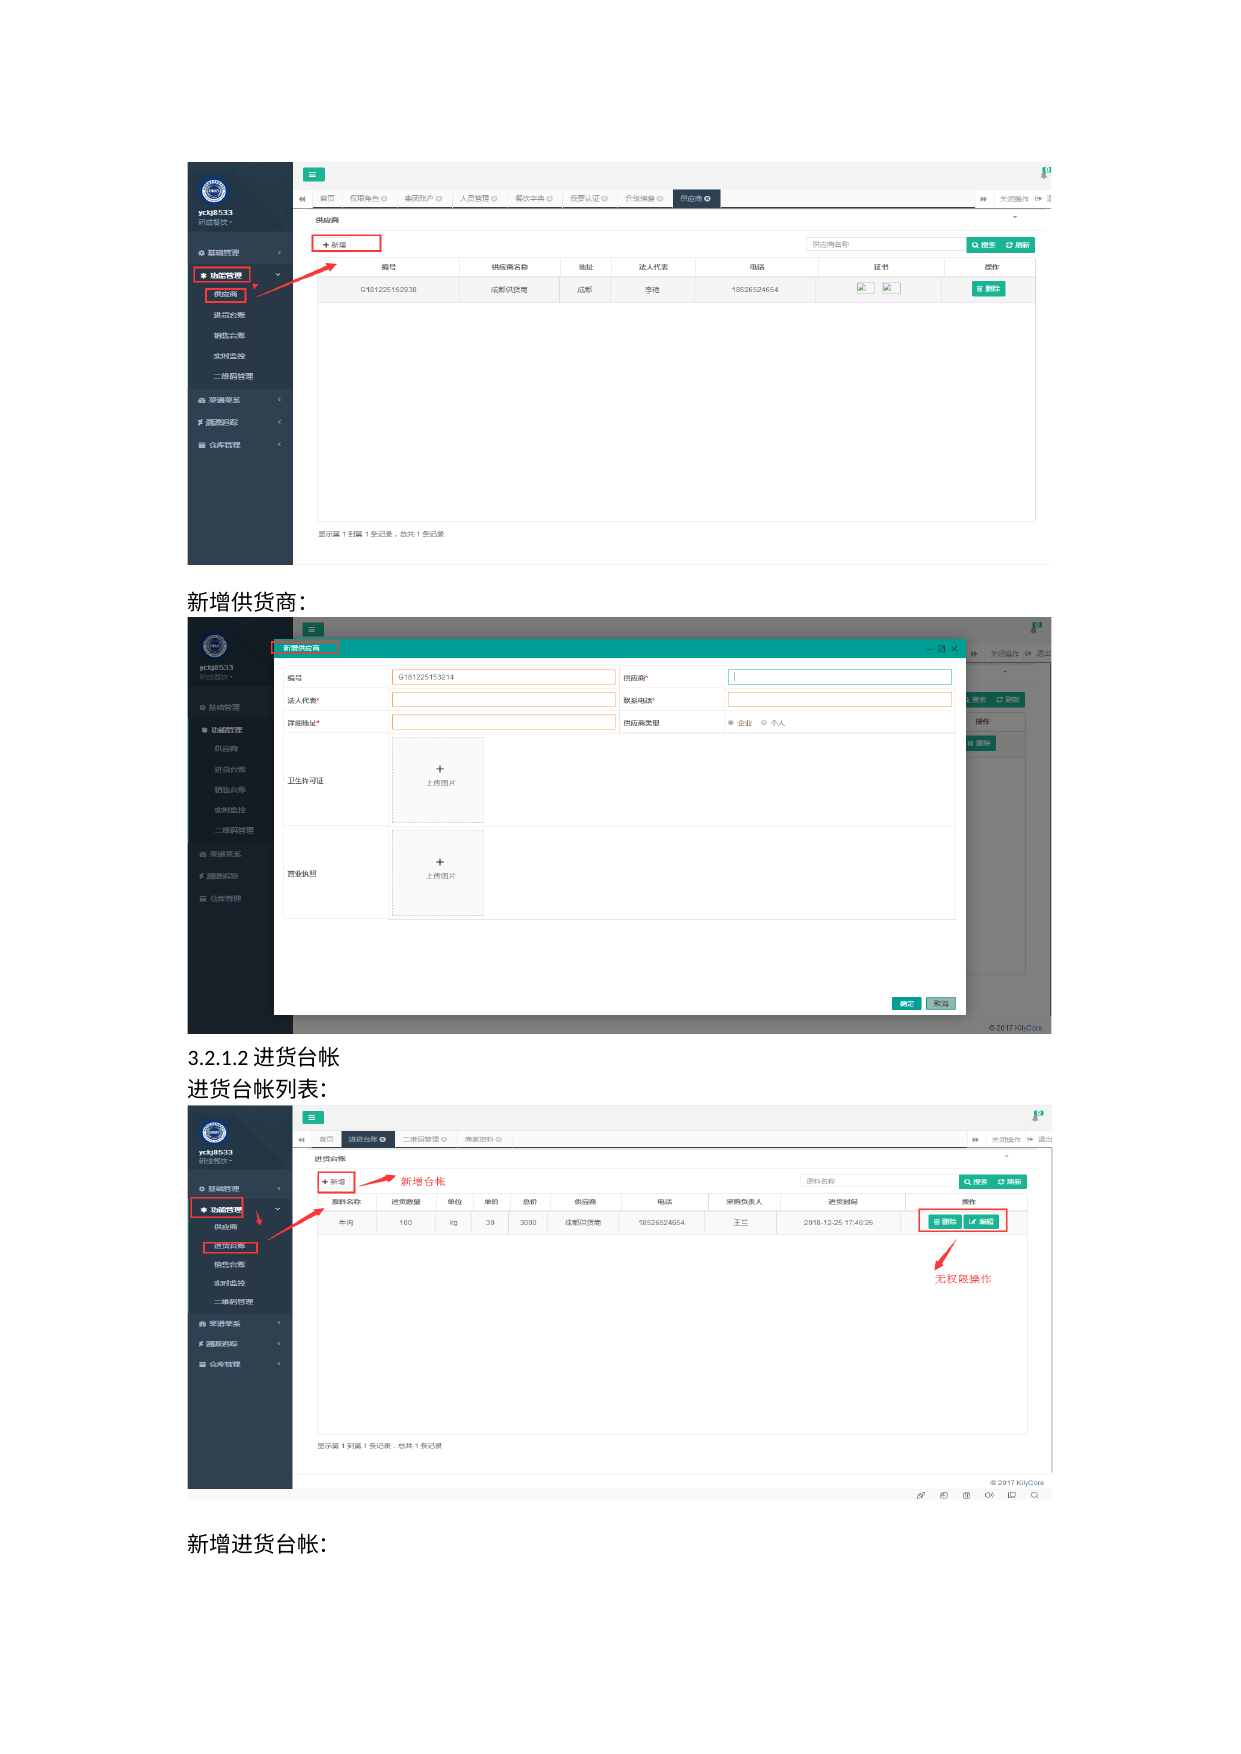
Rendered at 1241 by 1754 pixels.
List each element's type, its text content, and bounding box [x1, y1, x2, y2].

picture [187, 1104, 1053, 1500]
list 新增进货台帐： [187, 1527, 1053, 1559]
text 新增供货商： [187, 584, 1053, 617]
picture [187, 162, 1052, 565]
list 3.2.1.2进货台帐 [187, 1039, 1053, 1072]
picture [187, 617, 1052, 1034]
list 进货台帐列表： [187, 1072, 1053, 1104]
